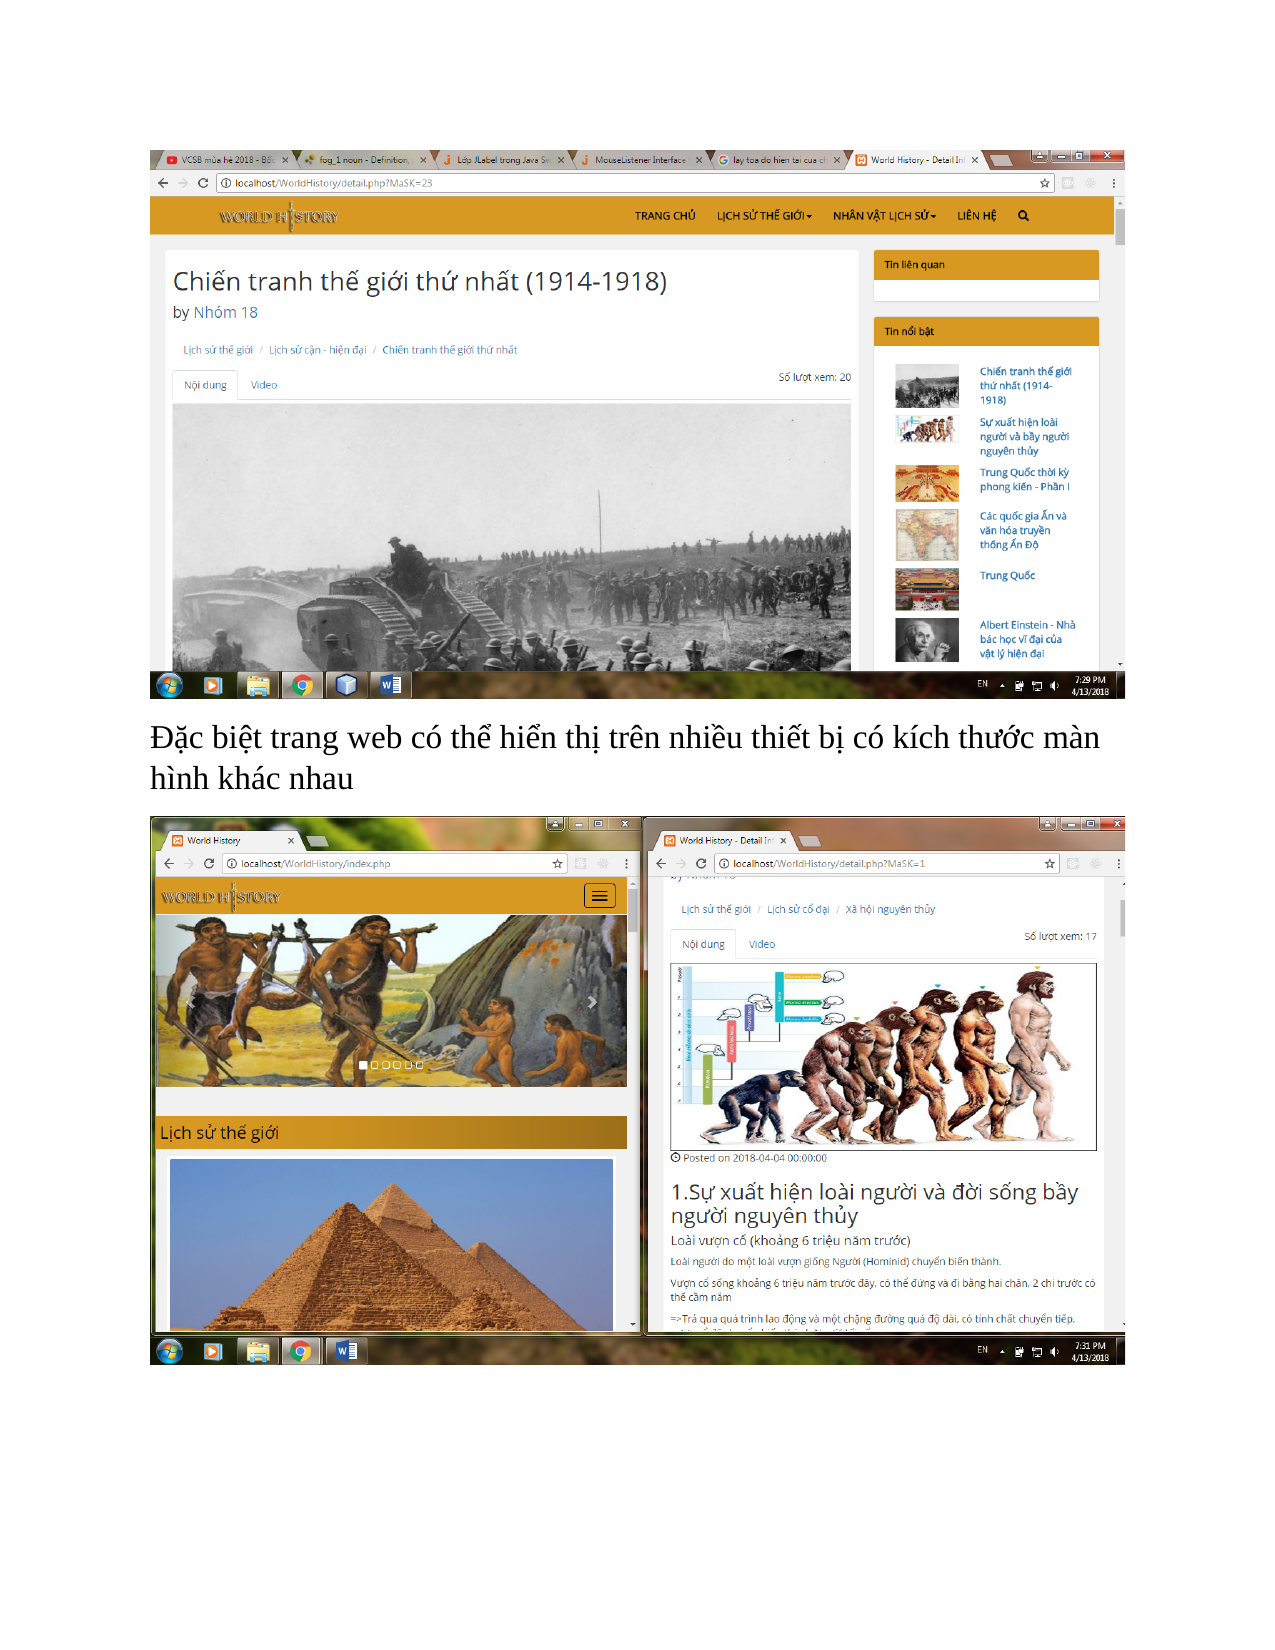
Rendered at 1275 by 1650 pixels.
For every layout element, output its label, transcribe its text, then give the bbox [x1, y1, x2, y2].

picture [150, 150, 1125, 699]
picture [150, 816, 1125, 1365]
text Đặc biệt trang web có thể hiển thị trên nhiều thiết bị có kích thước màn hình khác nhau [150, 717, 1125, 797]
